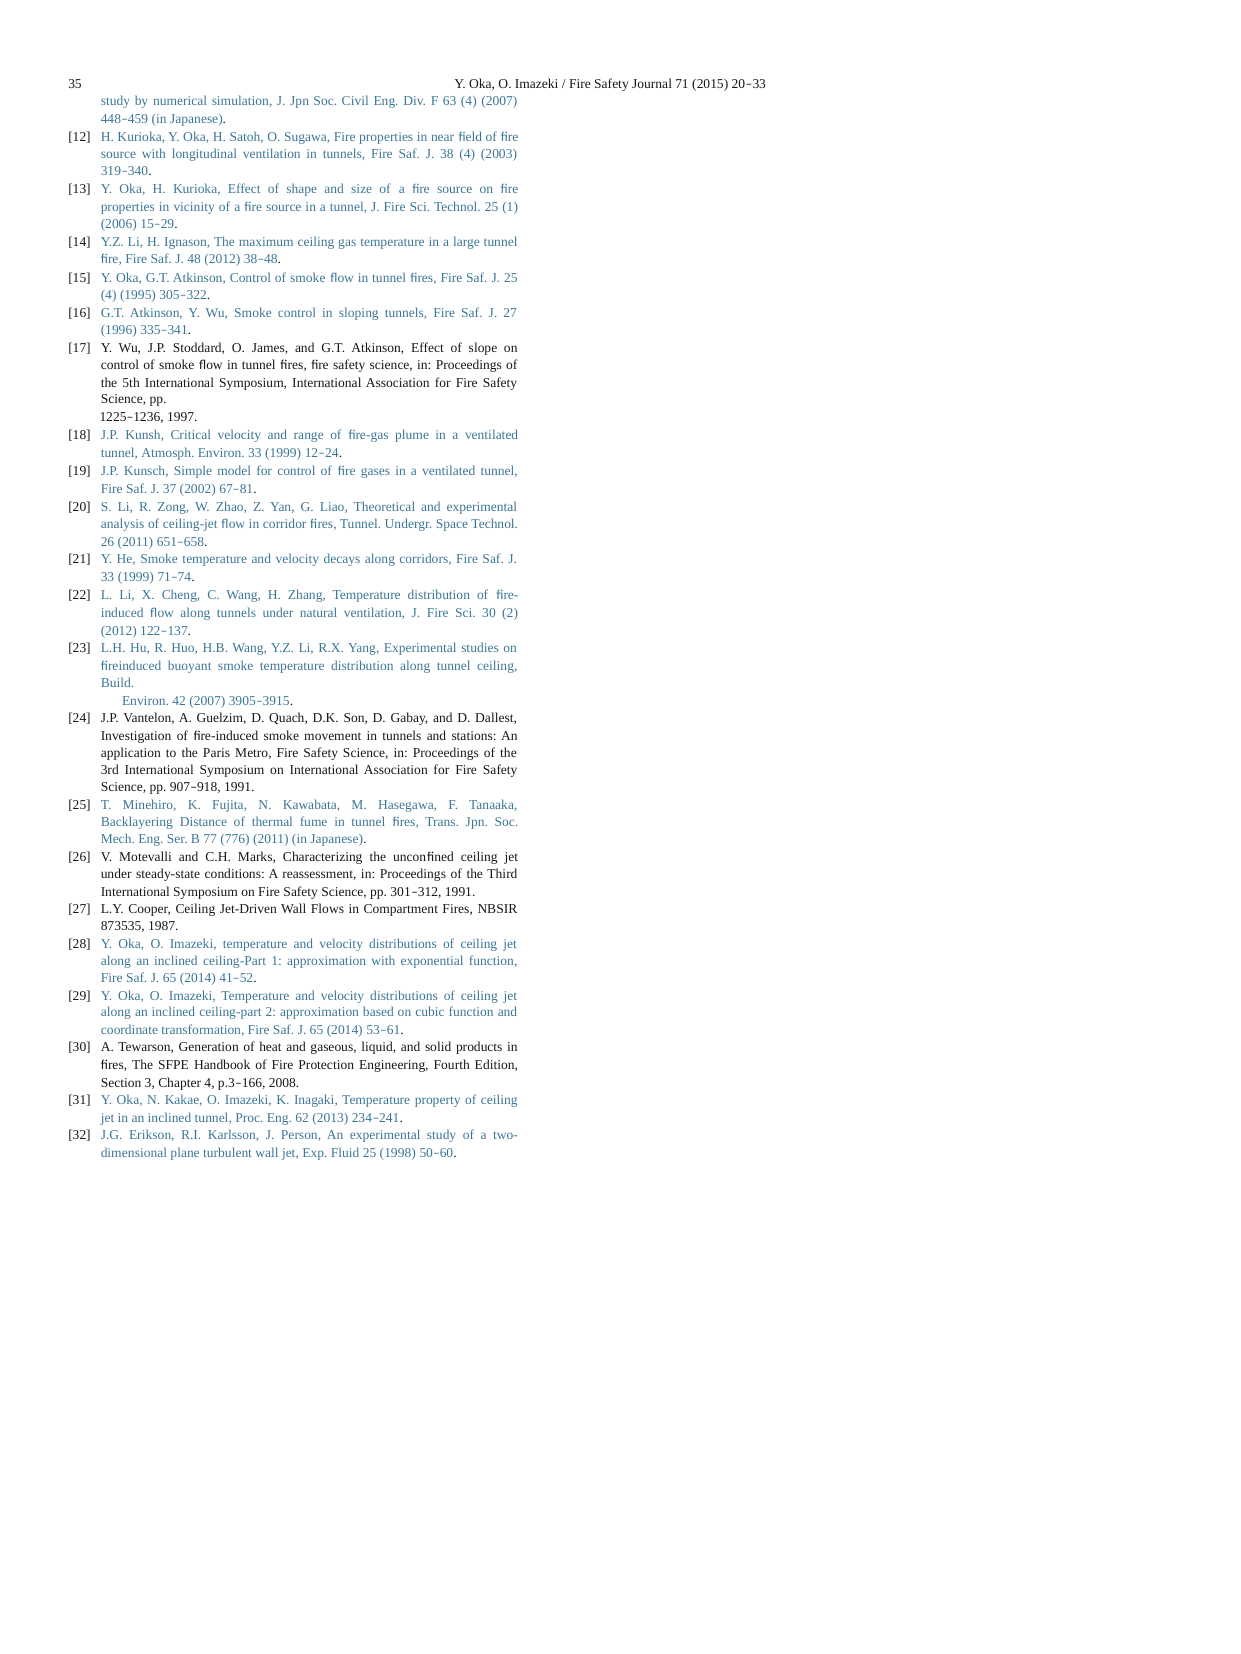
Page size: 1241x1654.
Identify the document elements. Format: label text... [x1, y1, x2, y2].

list Y. Oka, H. Kurioka, Effect of shape and size of a fire source on fire properties in vicinity of a fire source in a tunnel, J. Fire Sci. Technol. 25 (1) (2006) 15–29. [68, 180, 518, 232]
list Y. Oka, O. Imazeki, temperature and velocity distributions of ceiling jet along an inclined ceiling-Part 1: approximation with exponential function, Fire Saf. J. 65 (2014) 41–52. [68, 935, 518, 986]
list Y. Wu, J.P. Stoddard, O. James, and G.T. Atkinson, Effect of slope on control of smoke flow in tunnel fires, fire safety science, in: Proceedings of the 5th International Symposium, International Association for Fire Safety Science, pp. [68, 340, 518, 407]
list L. Li, X. Cheng, C. Wang, H. Zhang, Temperature distribution of fire-induced flow along tunnels under natural ventilation, J. Fire Sci. 30 (2) (2012) 122–137. [68, 586, 518, 638]
list L.Y. Cooper, Ceiling Jet-Driven Wall Flows in Compartment Fires, NBSIR 873535, 1987. [68, 901, 518, 934]
list J.P. Kunsch, Simple model for control of fire gases in a ventilated tunnel, Fire Saf. J. 37 (2002) 67–81. [68, 462, 518, 497]
list G.T. Atkinson, Y. Wu, Smoke control in sloping tunnels, Fire Saf. J. 27 (1996) 335–341. [68, 305, 518, 338]
text 1225–1236, 1997. [99, 408, 518, 425]
list H. Kurioka, Y. Oka, H. Satoh, O. Sugawa, Fire properties in near field of fire source with longitudinal ventilation in tunnels, Fire Saf. J. 38 (4) (2003) 319–340. [68, 128, 518, 179]
list Y. Oka, N. Kakae, O. Imazeki, K. Inagaki, Temperature property of ceiling jet in an inclined tunnel, Proc. Eng. 62 (2013) 234–241. [68, 1092, 518, 1125]
list J.P. Vantelon, A. Guelzim, D. Quach, D.K. Son, D. Gabay, and D. Dallest, Investigation of fire-induced smoke movement in tunnels and stations: An application to the Paris Metro, Fire Safety Science, in: Proceedings of the 3rd International Symposium on International Association for Fire Safety Science, pp. 907–918, 1991. [68, 710, 518, 795]
list Y.Z. Li, H. Ignason, The maximum ceiling gas temperature in a large tunnel fire, Fire Saf. J. 48 (2012) 38–48. [68, 234, 518, 267]
list V. Motevalli and C.H. Marks, Characterizing the unconfined ceiling jet under steady-state conditions: A reassessment, in: Proceedings of the Third International Symposium on Fire Safety Science, pp. 301–312, 1991. [68, 848, 518, 900]
list S. Li, R. Zong, W. Zhao, Z. Yan, G. Liao, Theoretical and experimental analysis of ceiling-jet flow in corridor fires, Tunnel. Undergr. Space Technol. 26 (2011) 651–658. [68, 498, 518, 550]
text Environ. 42 (2007) 3905–3915. [122, 692, 518, 708]
list T. Minehiro, K. Fujita, N. Kawabata, M. Hasegawa, F. Tanaaka, Backlayering Distance of thermal fume in tunnel fires, Trans. Jpn. Soc. Mech. Eng. Ser. B 77 (776) (2011) (in Japanese). [68, 797, 518, 847]
list J.P. Kunsh, Critical velocity and range of fire-gas plume in a ventilated tunnel, Atmosph. Environ. 33 (1999) 12–24. [68, 427, 518, 461]
list L.H. Hu, R. Huo, H.B. Wang, Y.Z. Li, R.X. Yang, Experimental studies on fireinduced buoyant smoke temperature distribution along tunnel ceiling, Build. [68, 640, 518, 690]
list Y. Oka, O. Imazeki, Temperature and velocity distributions of ceiling jet along an inclined ceiling-part 2: approximation based on cubic function and coordinate transformation, Fire Saf. J. 65 (2014) 53–61. [68, 987, 518, 1037]
list Y. Oka, G.T. Atkinson, Control of smoke flow in tunnel fires, Fire Saf. J. 25 (4) (1995) 305–322. [68, 269, 518, 303]
list A. Tewarson, Generation of heat and gaseous, liquid, and solid products in fires, The SFPE Handbook of Fire Protection Engineering, Fourth Edition, Section 3, Chapter 4, p.3–166, 2008. [68, 1039, 518, 1090]
list Y. He, Smoke temperature and velocity decays along corridors, Fire Saf. J. 33 (1999) 71–74. [68, 551, 518, 585]
list J.G. Erikson, R.I. Karlsson, J. Person, An experimental study of a two-dimensional plane turbulent wall jet, Exp. Fluid 25 (1998) 50–60. [68, 1127, 518, 1160]
